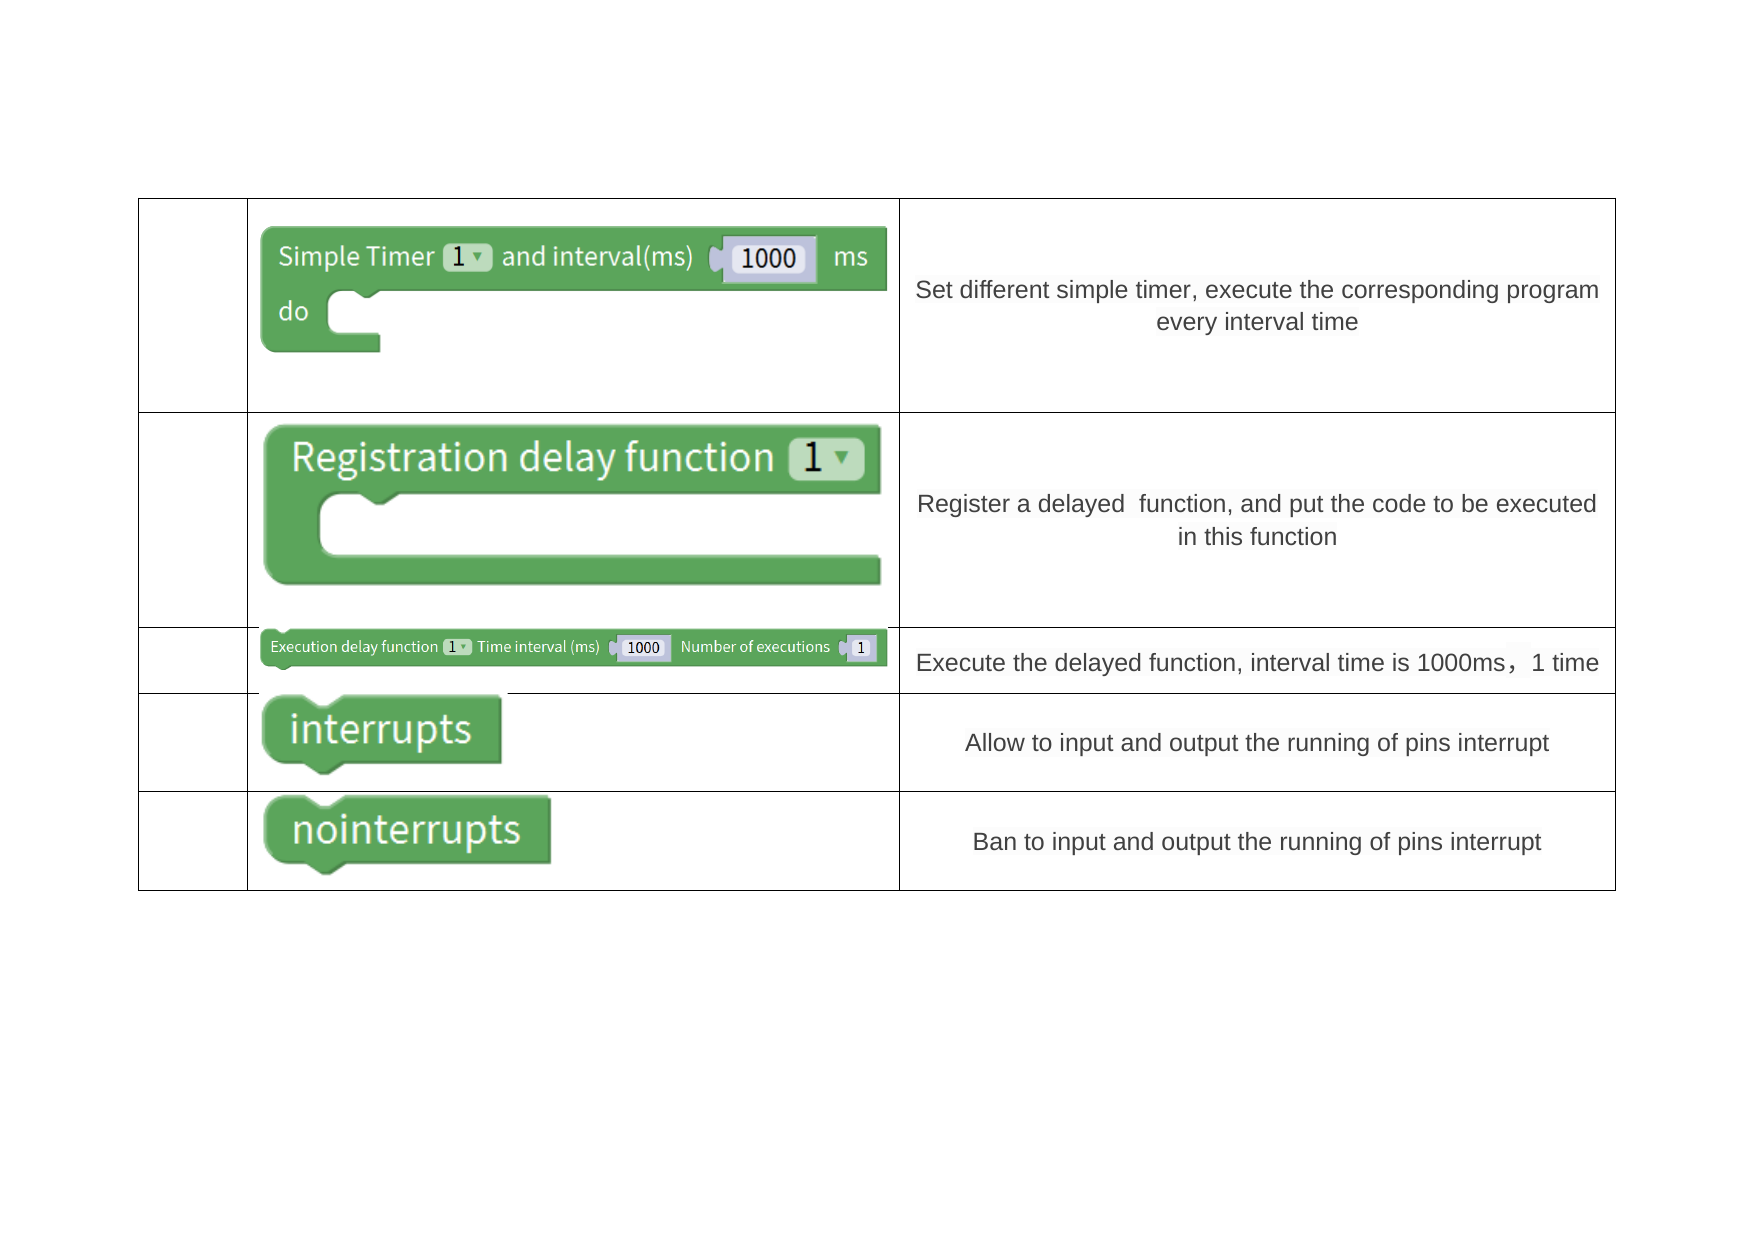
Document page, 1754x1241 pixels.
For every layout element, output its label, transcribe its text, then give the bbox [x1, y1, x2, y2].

table_cell [139, 628, 247, 693]
picture [259, 693, 508, 780]
picture [259, 224, 888, 355]
picture [259, 422, 888, 592]
table_cell [139, 413, 247, 627]
picture [259, 792, 556, 877]
table_cell [248, 694, 899, 791]
table_cell Register a delayed function, and put the code to be executed in this function [900, 413, 1615, 627]
picture [259, 627, 888, 670]
table_cell [248, 792, 899, 890]
table_cell [139, 199, 247, 412]
table_cell Ban to input and output the running of pins interrupt [900, 792, 1615, 890]
table_cell [139, 694, 247, 791]
table_cell [248, 628, 899, 693]
table_cell [248, 199, 899, 412]
table_cell Allow to input and output the running of pins interrupt [900, 694, 1615, 791]
table_cell [248, 413, 899, 627]
table_cell Execute the delayed function, interval time is 1000ms，1 time [900, 628, 1615, 693]
table_cell Set different simple timer, execute the corresponding program every interval time [900, 199, 1615, 412]
table_cell [139, 792, 247, 890]
